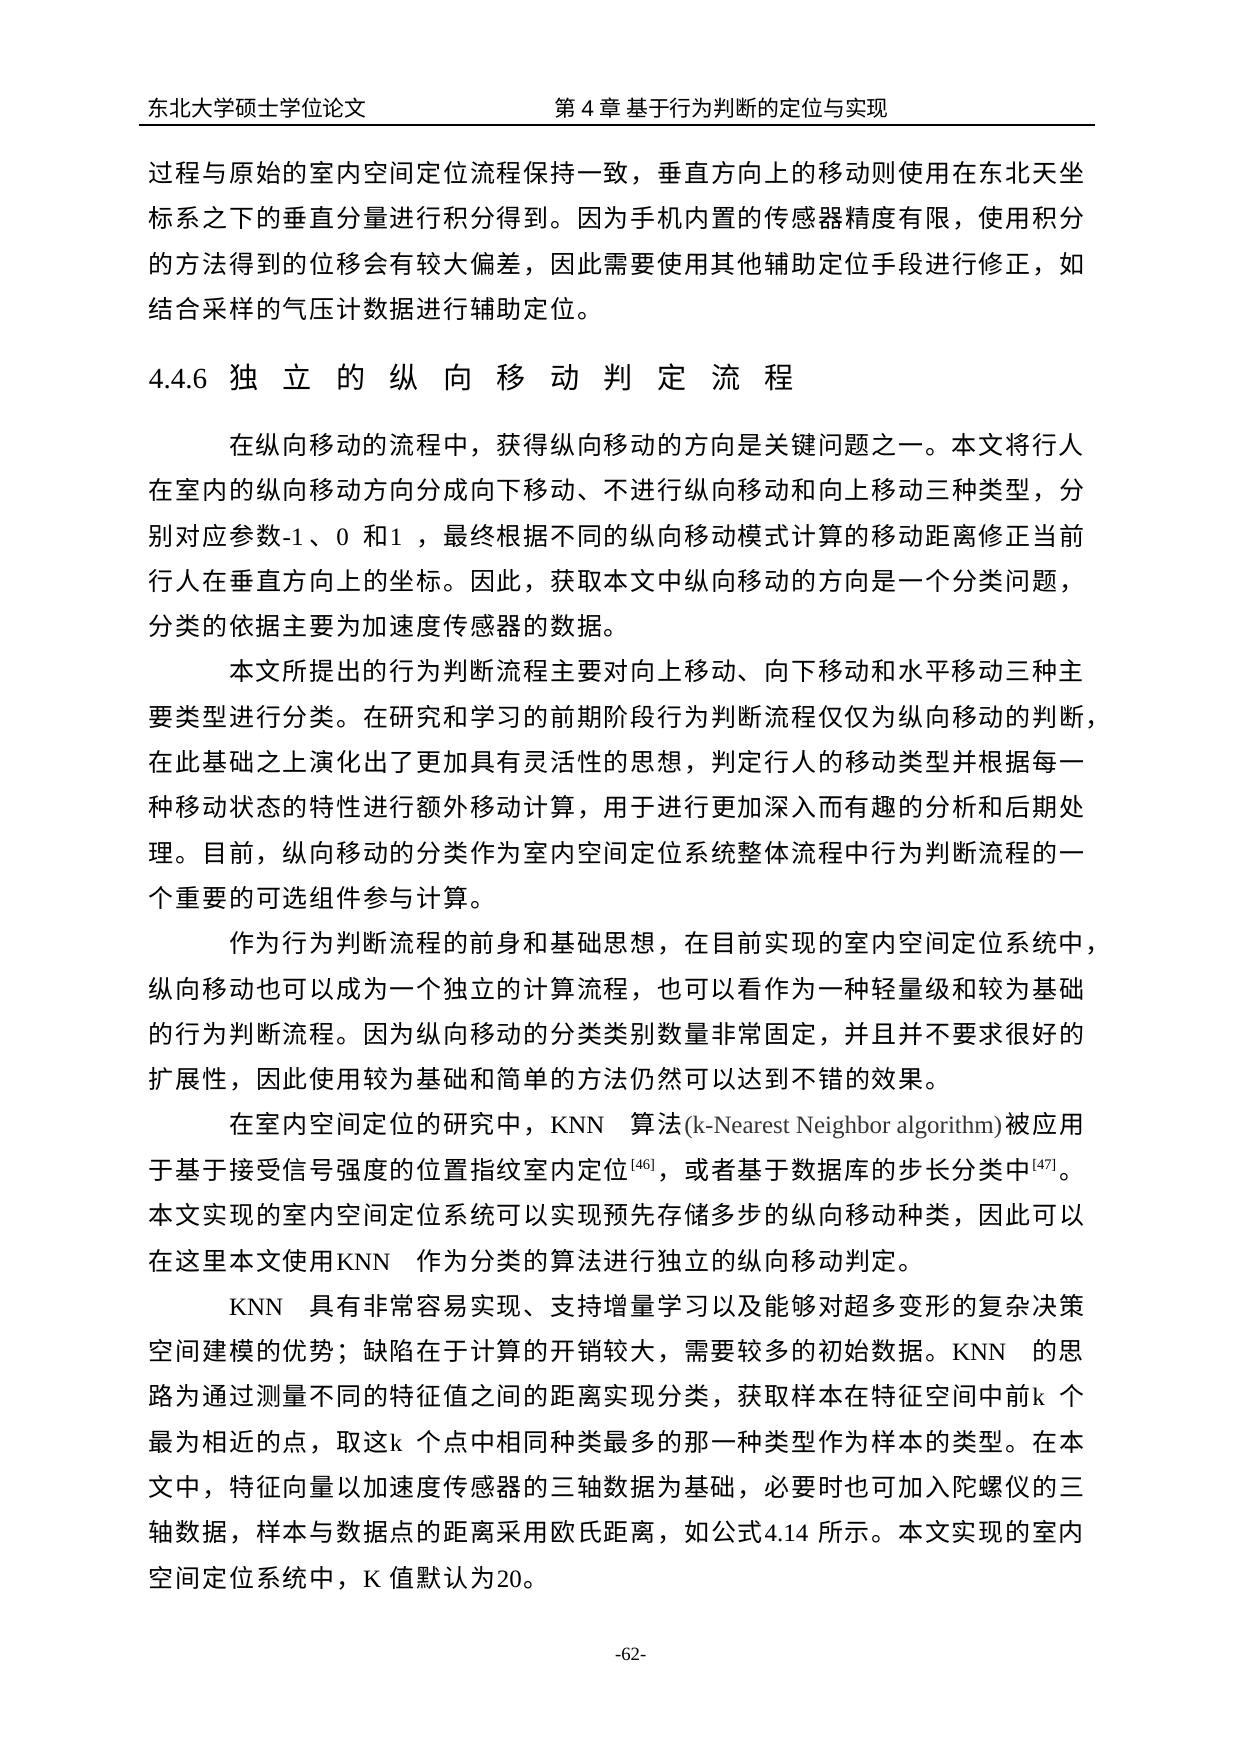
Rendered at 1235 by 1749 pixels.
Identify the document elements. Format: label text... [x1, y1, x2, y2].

subtitle 独立的纵向移动判定流程 [143, 353, 1086, 398]
text 作为行为判断流程的前身和基础思想，在目前实现的室内空间定位系统中，纵向移动也可以成为一个独立的计算流程，也可以看作为一种轻量级和较为基础的行为判断流程。因为纵向移动的分类类别数量非常固定，并且并不要求很好的扩展性，因此使用较为基础和简单的方法仍然可以达到不错的效果。 [149, 919, 1086, 1101]
text KNN具有非常容易实现、支持增量学习以及能够对超多变形的复杂决策空间建模的优势；缺陷在于计算的开销较大，需要较多的初始数据。KNN的思路为通过测量不同的特征值之间的距离实现分类，获取样本在特征空间中前k个最为相近的点，取这k个点中相同种类最多的那一种类型作为样本的类型。在本文中，特征向量以加速度传感器的三轴数据为基础，必要时也可加入陀螺仪的三轴数据，样本与数据点的距离采用欧氏距离，如公式4.14所示。本文实现的室内空间定位系统中，K值默认为20。 [149, 1282, 1086, 1599]
text 本文所提出的行为判断流程主要对向上移动、向下移动和水平移动三种主要类型进行分类。在研究和学习的前期阶段行为判断流程仅仅为纵向移动的判断，在此基础之上演化出了更加具有灵活性的思想，判定行人的移动类型并根据每一种移动状态的特性进行额外移动计算，用于进行更加深入而有趣的分析和后期处理。目前，纵向移动的分类作为室内空间定位系统整体流程中行为判断流程的一个重要的可选组件参与计算。 [149, 647, 1086, 919]
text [149, 149, 1086, 330]
text 在室内空间定位的研究中，KNN算法(k-Nearest Neighbor algorithm)被应用于基于接受信号强度的位置指纹室内定位[46]，或者基于数据库的步长分类中[47]。本文实现的室内空间定位系统可以实现预先存储多步的纵向移动种类，因此可以在这里本文使用KNN作为分类的算法进行独立的纵向移动判定。 [149, 1101, 1086, 1282]
text 在纵向移动的流程中，获得纵向移动的方向是关键问题之一。本文将行人在室内的纵向移动方向分成向下移动、不进行纵向移动和向上移动三种类型，分别对应参数-1、0和1，最终根据不同的纵向移动模式计算的移动距离修正当前行人在垂直方向上的坐标。因此，获取本文中纵向移动的方向是一个分类问题，分类的依据主要为加速度传感器的数据。 [149, 421, 1086, 647]
